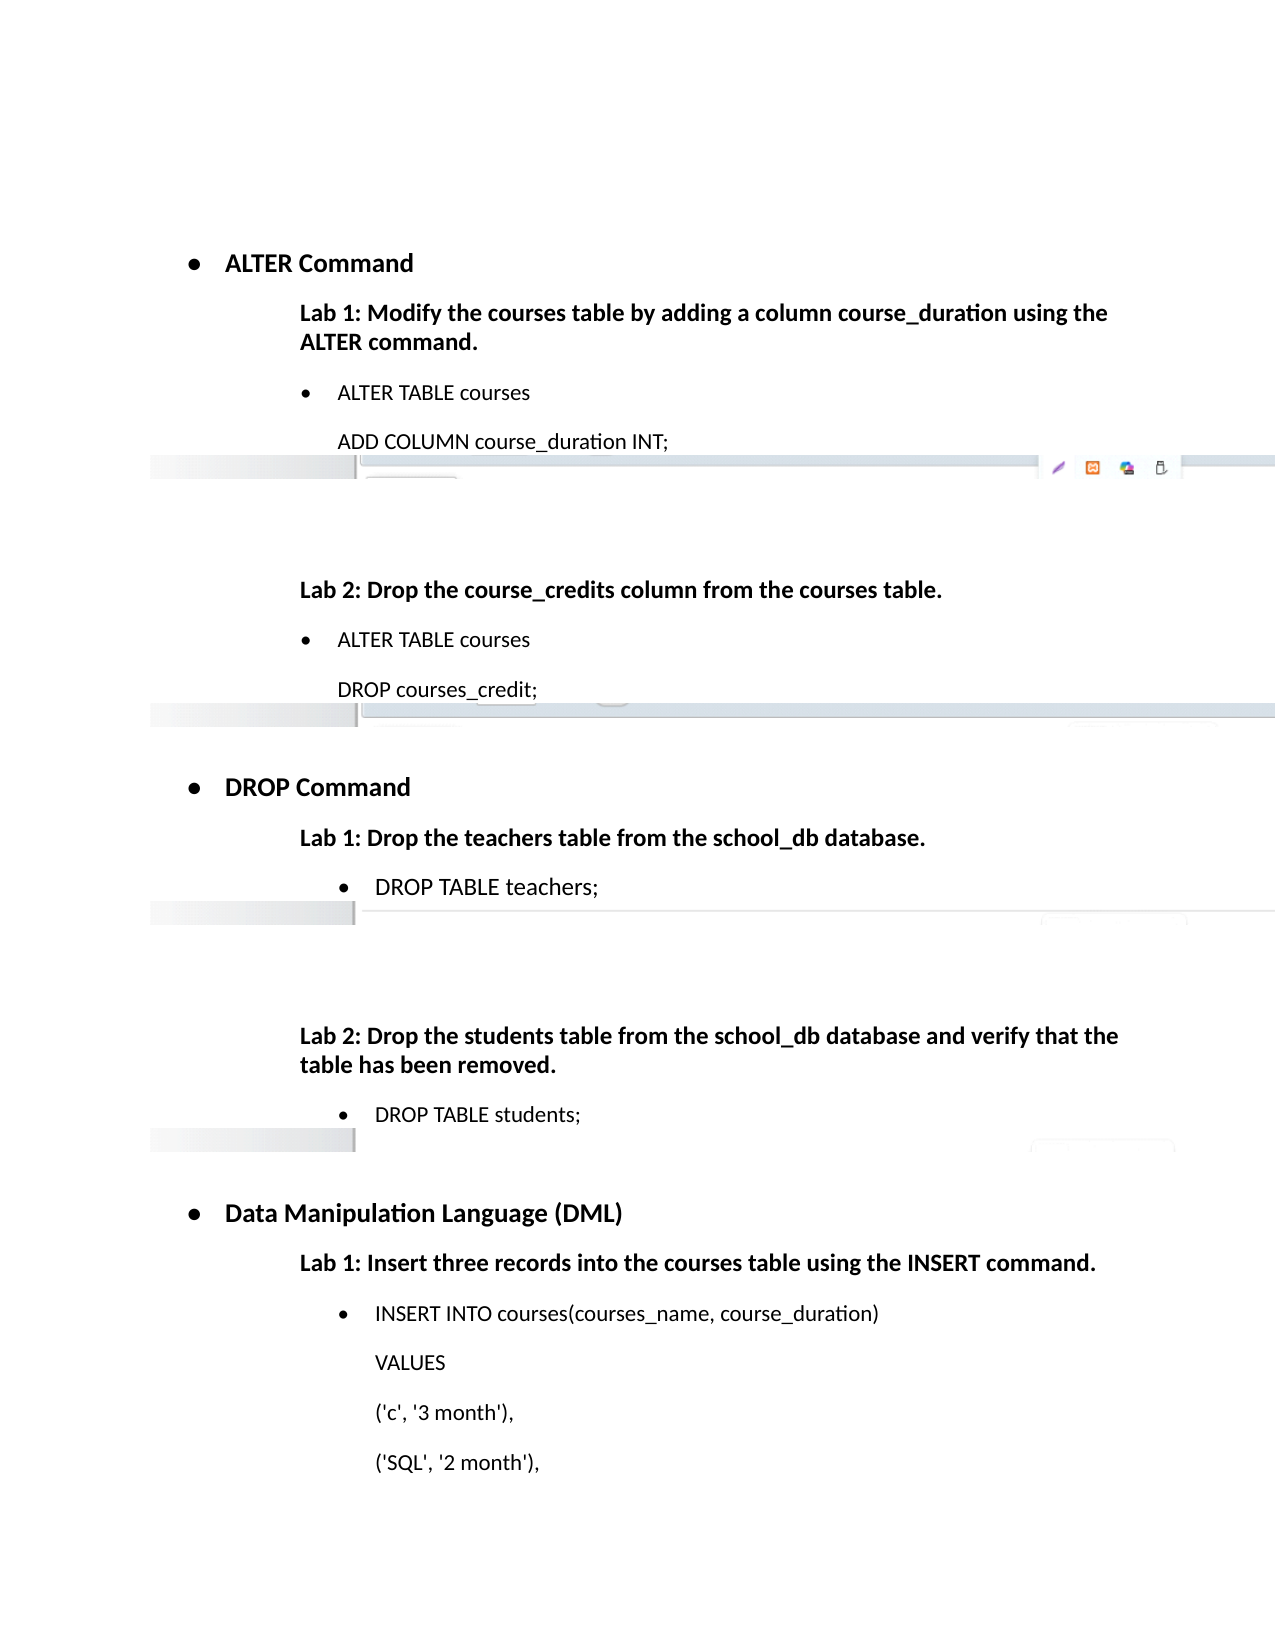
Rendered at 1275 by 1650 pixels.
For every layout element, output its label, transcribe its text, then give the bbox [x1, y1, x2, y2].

list ALTER TABLE courses [300, 377, 1125, 406]
text Lab 2: Drop the students table from the school_db database and verify that the table has been removed. [300, 1022, 1125, 1079]
text ('c', '3 month'), [375, 1397, 1125, 1426]
text ('SQL', '2 month'), [375, 1447, 1125, 1476]
text VALUES [375, 1348, 1125, 1377]
list DROP TABLE students; [337, 1100, 1125, 1128]
list DROP Command [187, 774, 1125, 802]
list ALTER TABLE courses [300, 625, 1125, 654]
list INSERT INTO courses(courses_name, course_duration) [337, 1298, 1125, 1327]
text Lab 2: Drop the course_credits column from the courses table. [300, 575, 1125, 604]
text Lab 1: Drop the teachers table from the school_db database. [300, 823, 1125, 852]
list ALTER Command [187, 249, 1125, 278]
text DROP courses_credit; [337, 674, 1125, 703]
text Lab 1: Insert three records into the courses table using the INSERT command. [300, 1249, 1125, 1277]
list DROP TABLE teachers; [337, 873, 1125, 901]
text Lab 1: Modify the courses table by adding a column course_duration using the ALTER command. [300, 299, 1125, 356]
text ADD COLUMN course_duration INT; [337, 427, 1125, 455]
list Data Manipulation Language (DML) [187, 1199, 1125, 1228]
